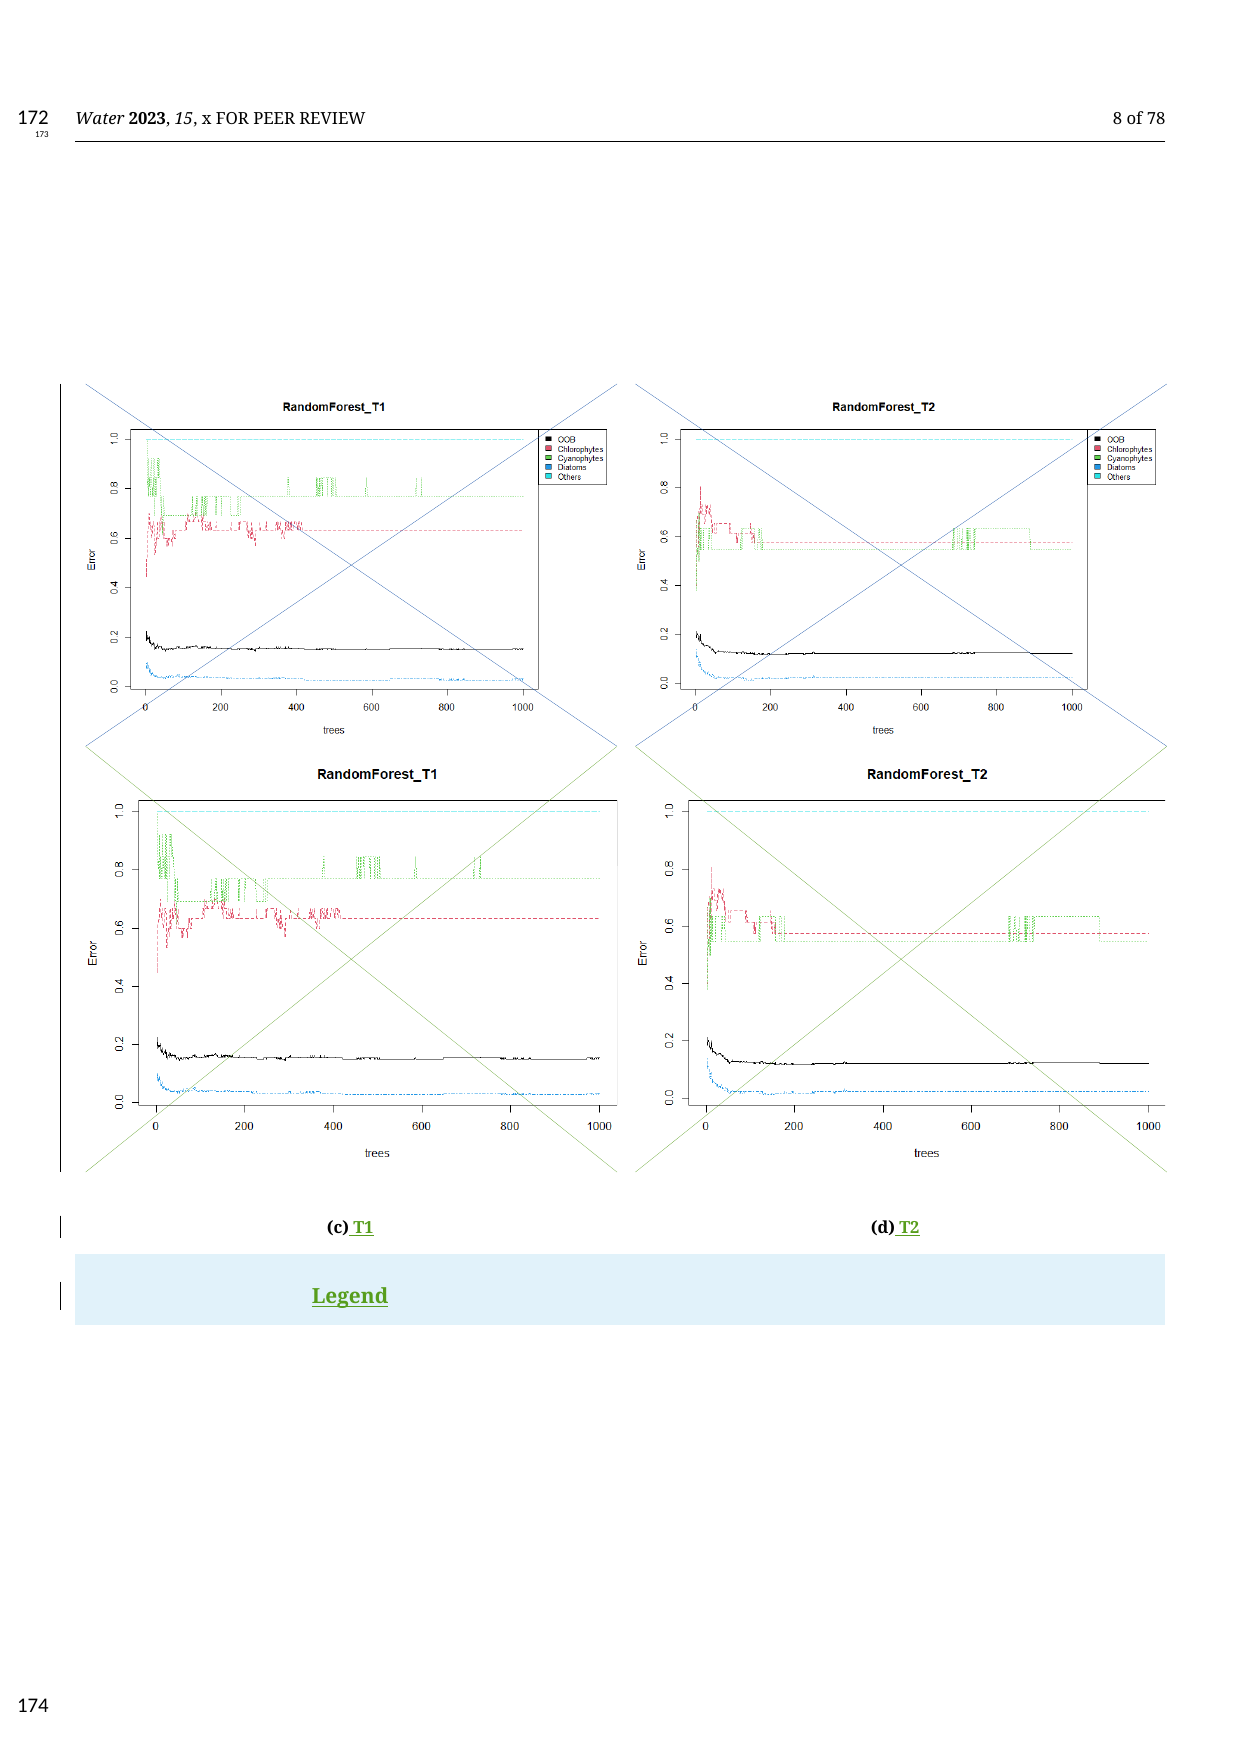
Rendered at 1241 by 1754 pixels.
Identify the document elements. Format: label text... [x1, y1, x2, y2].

table_cell [75, 356, 625, 1188]
picture [636, 961, 1166, 1173]
picture [635, 385, 899, 745]
picture [85, 385, 349, 745]
picture [353, 747, 618, 1171]
table_cell (d) [625, 1188, 1165, 1254]
picture [86, 383, 616, 564]
table_cell (c) [75, 1188, 625, 1254]
picture [635, 747, 899, 1171]
picture [636, 383, 1166, 564]
picture [85, 747, 350, 1171]
table_cell [625, 356, 1165, 1188]
picture [353, 385, 618, 746]
picture [86, 960, 616, 1173]
picture [87, 566, 616, 958]
picture [637, 566, 1165, 958]
picture [903, 748, 1166, 1170]
picture [903, 386, 1166, 744]
